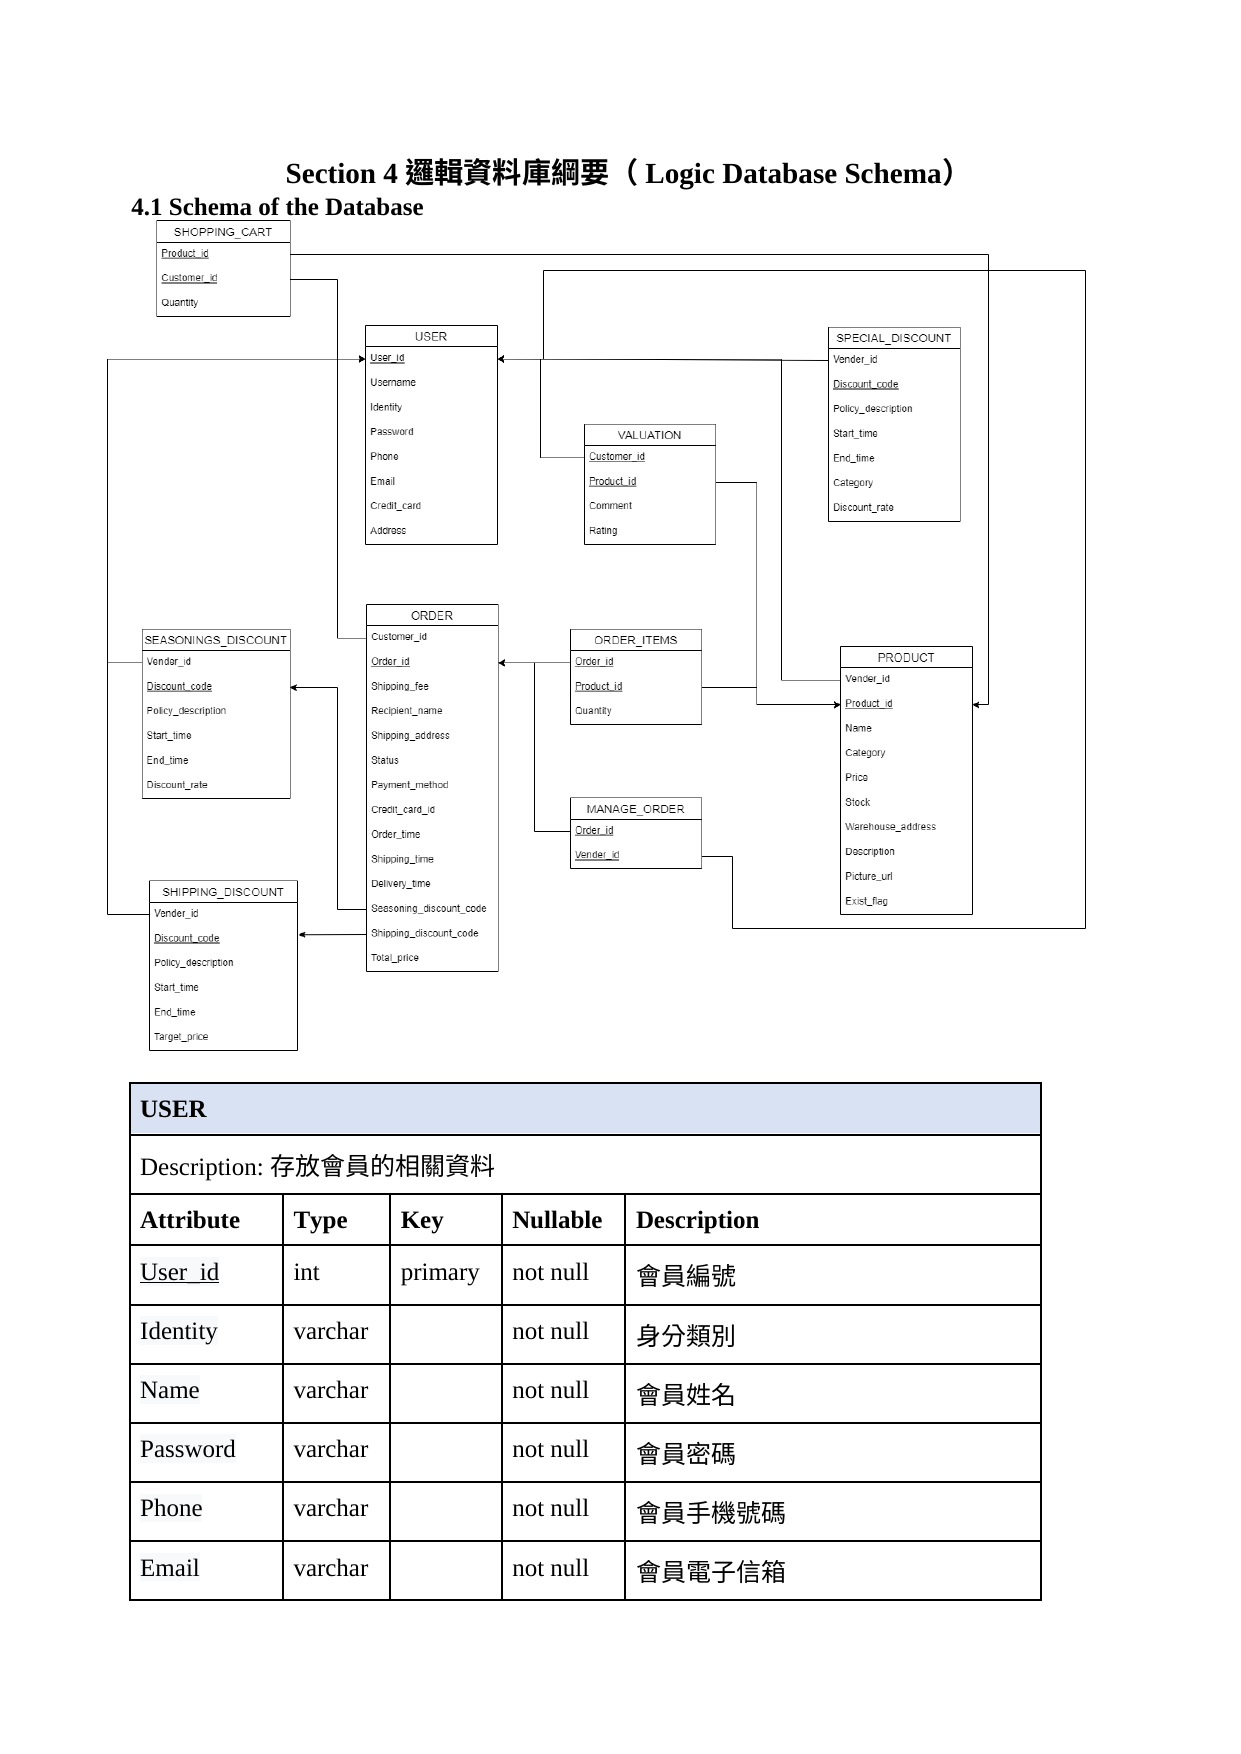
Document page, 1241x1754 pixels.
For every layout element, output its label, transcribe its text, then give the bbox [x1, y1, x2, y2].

subtitle 邏輯資料庫綱要（ Logic Database Schema） [131, 150, 1125, 192]
table_cell 會員電子信箱 [626, 1542, 1040, 1599]
table_cell User_id [131, 1246, 282, 1303]
table_cell 身分類別 [626, 1306, 1040, 1363]
table_cell Identity [131, 1306, 282, 1363]
table_cell not null [503, 1483, 624, 1540]
table_cell [391, 1424, 501, 1481]
table_cell Nullable [503, 1195, 624, 1244]
table_cell varchar [284, 1424, 389, 1481]
table_cell [391, 1542, 501, 1599]
table_cell Description: 存放會員的相關資料 [131, 1136, 1040, 1193]
table_cell not null [503, 1246, 624, 1303]
table_cell Key [391, 1195, 501, 1244]
subtitle 4.1 Schema of the Database [131, 192, 1125, 221]
table_cell Attribute [131, 1195, 282, 1244]
table_cell not null [503, 1365, 624, 1422]
table_cell Password [131, 1424, 282, 1481]
table_cell Phone [131, 1483, 282, 1540]
table_cell varchar [284, 1365, 389, 1422]
table_cell 會員密碼 [626, 1424, 1040, 1481]
table_cell varchar [284, 1306, 389, 1363]
table_cell [391, 1365, 501, 1422]
table_header USER [131, 1084, 1040, 1133]
table_cell 會員編號 [626, 1246, 1040, 1303]
table_cell not null [503, 1424, 624, 1481]
table_cell not null [503, 1306, 624, 1363]
table_cell Description [626, 1195, 1040, 1244]
table_cell varchar [284, 1483, 389, 1540]
table_cell Email [131, 1542, 282, 1599]
table_cell primary [391, 1246, 501, 1303]
table_cell [391, 1483, 501, 1540]
table_cell not null [503, 1542, 624, 1599]
table_cell int [284, 1246, 389, 1303]
table_cell [391, 1306, 501, 1363]
picture [101, 220, 1094, 1053]
table_cell varchar [284, 1542, 389, 1599]
table_cell 會員手機號碼 [626, 1483, 1040, 1540]
table_cell Name [131, 1365, 282, 1422]
table_cell 會員姓名 [626, 1365, 1040, 1422]
table_cell Type [284, 1195, 389, 1244]
